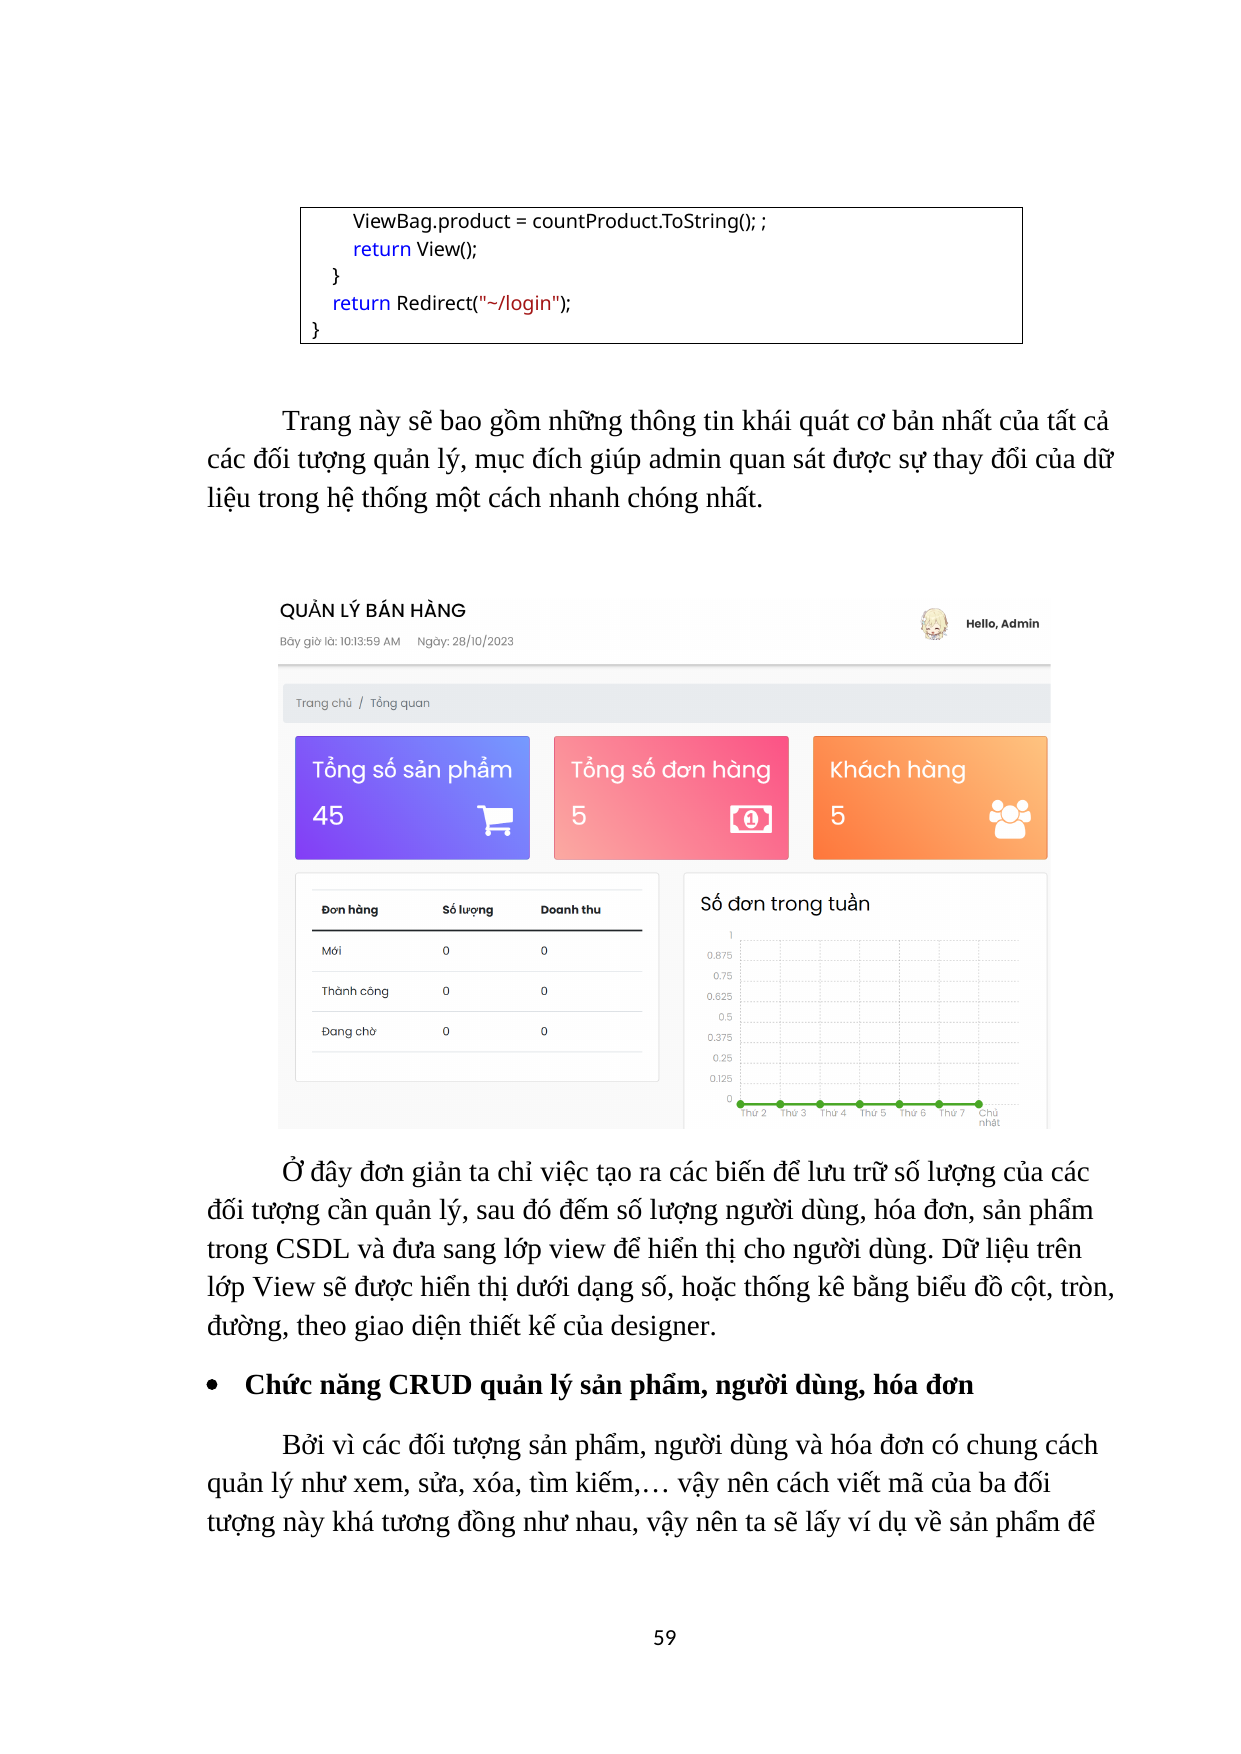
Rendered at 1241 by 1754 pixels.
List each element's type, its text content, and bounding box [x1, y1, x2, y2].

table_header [301, 208, 1022, 343]
picture [278, 598, 1051, 1129]
text Trang này sẽ bao gồm những thông tin khái quát cơ bản nhất của tất cả các đối tượng quản lý, mục đích giúp admin quan sát được sự thay đổi của dữ liệu trong hệ thống một cách nhanh chóng nhất. [207, 403, 1122, 514]
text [207, 1427, 1122, 1538]
text Ở đây đơn giản ta chỉ việc tạo ra các biến để lưu trữ số lượng của các đối tượng cần quản lý, sau đó đếm số lượng người dùng, hóa đơn, sản phẩm trong CSDL và đưa sang lớp view để hiển thị cho người dùng. Dữ liệu trên lớp View sẽ được hiển thị dưới dạng số, hoặc thống kê bằng biểu đồ cột, tròn, đường, theo giao diện thiết kế của designer. [207, 1154, 1122, 1342]
list Chức năng CRUD quản lý sản phẩm, người dùng, hóa đơn [207, 1367, 1122, 1401]
